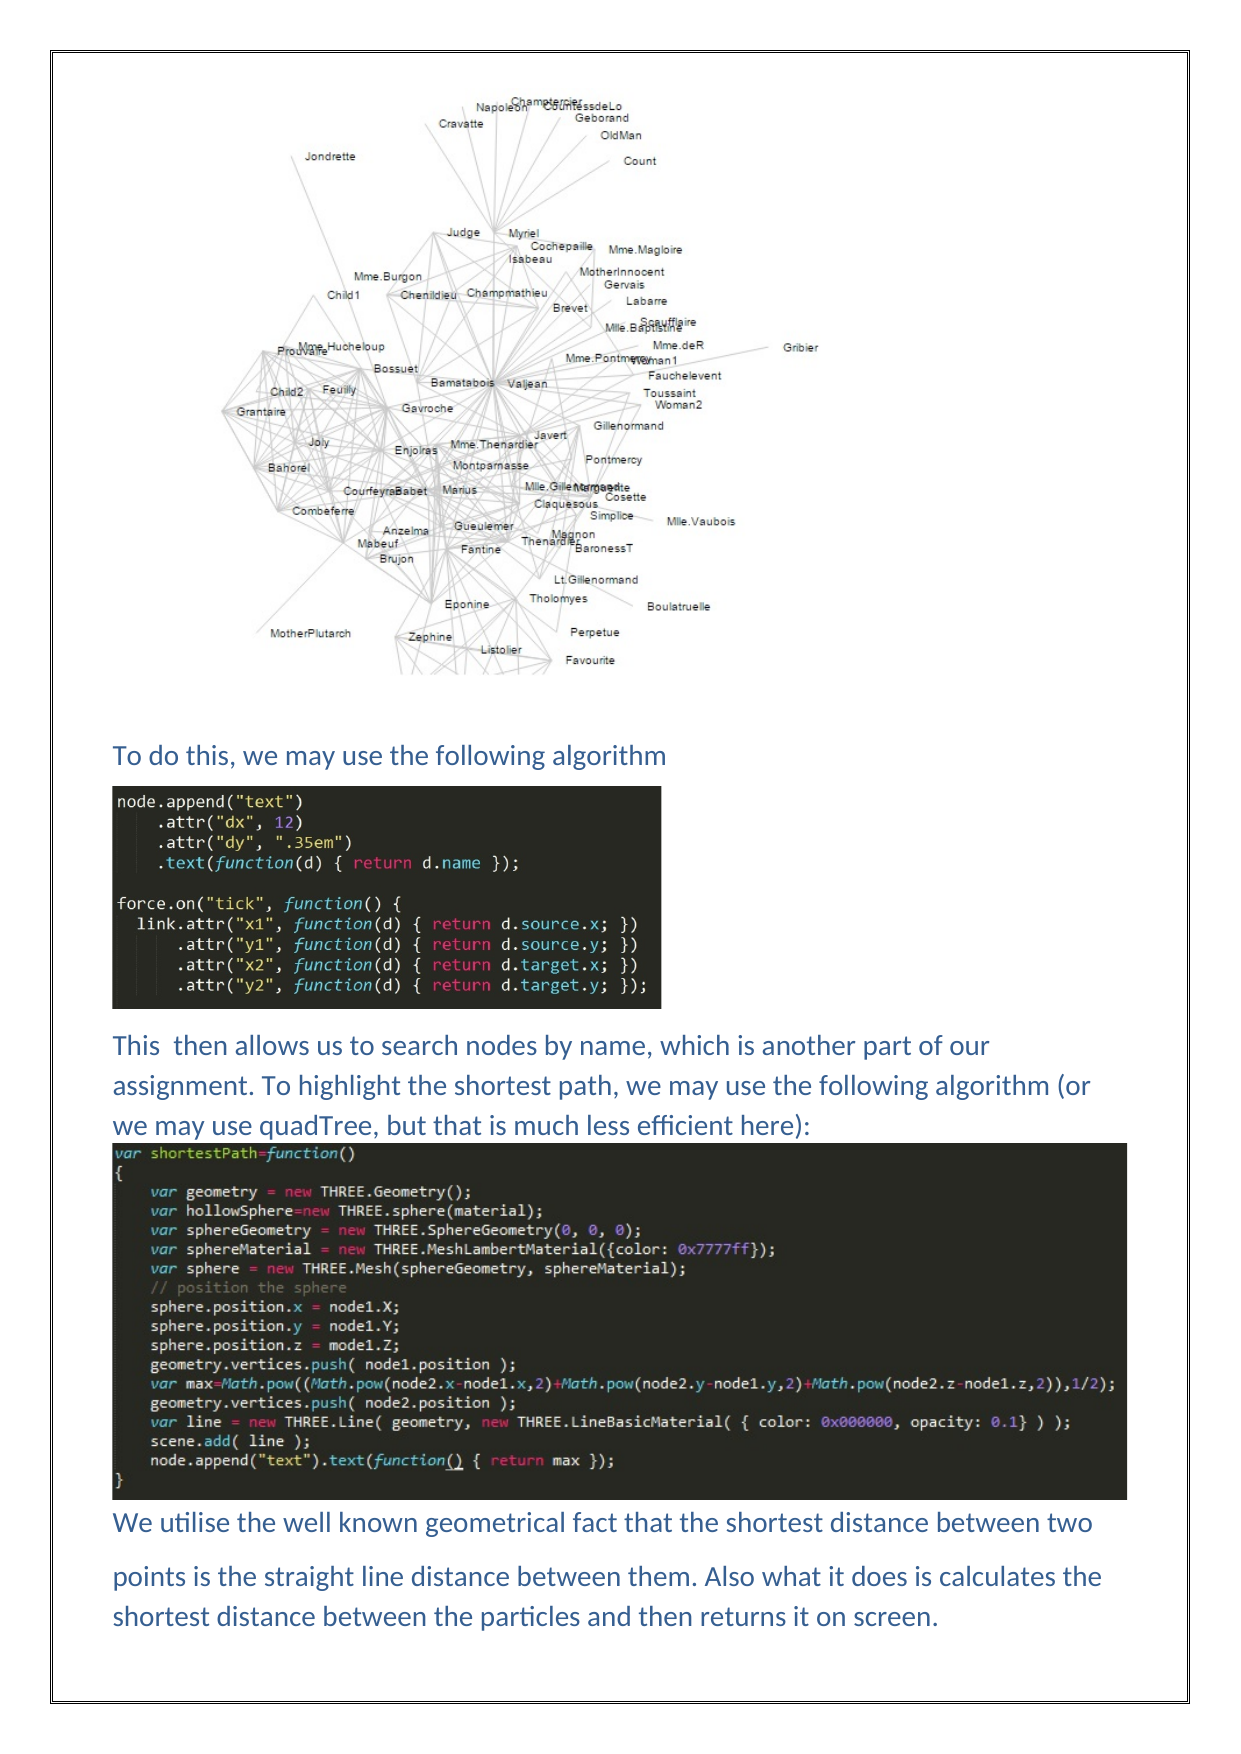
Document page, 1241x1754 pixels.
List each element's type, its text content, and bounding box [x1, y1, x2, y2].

text This then allows us to search nodes by name, which is another part of our assignment. To highlight the shortest path, we may use the following algorithm (or we may use quadTree, but that is much less efficient here): We utilise the well known geometrical fact that the shortest distance between two [112, 1500, 1128, 1539]
picture [112, 1143, 1128, 1500]
text To do this, we may use the following algorithm [112, 733, 1128, 773]
picture [112, 88, 904, 705]
text points is the straight line distance between them. Also what it does is calculates the shortest distance between the particles and then returns it on screen. [112, 1554, 1128, 1634]
text This then allows us to search nodes by name, which is another part of our assignment. To highlight the shortest path, we may use the following algorithm (or we may use quadTree, but that is much less efficient here): We utilise the well known geometrical fact that the shortest distance between two [112, 1023, 1128, 1143]
picture [112, 786, 662, 1009]
